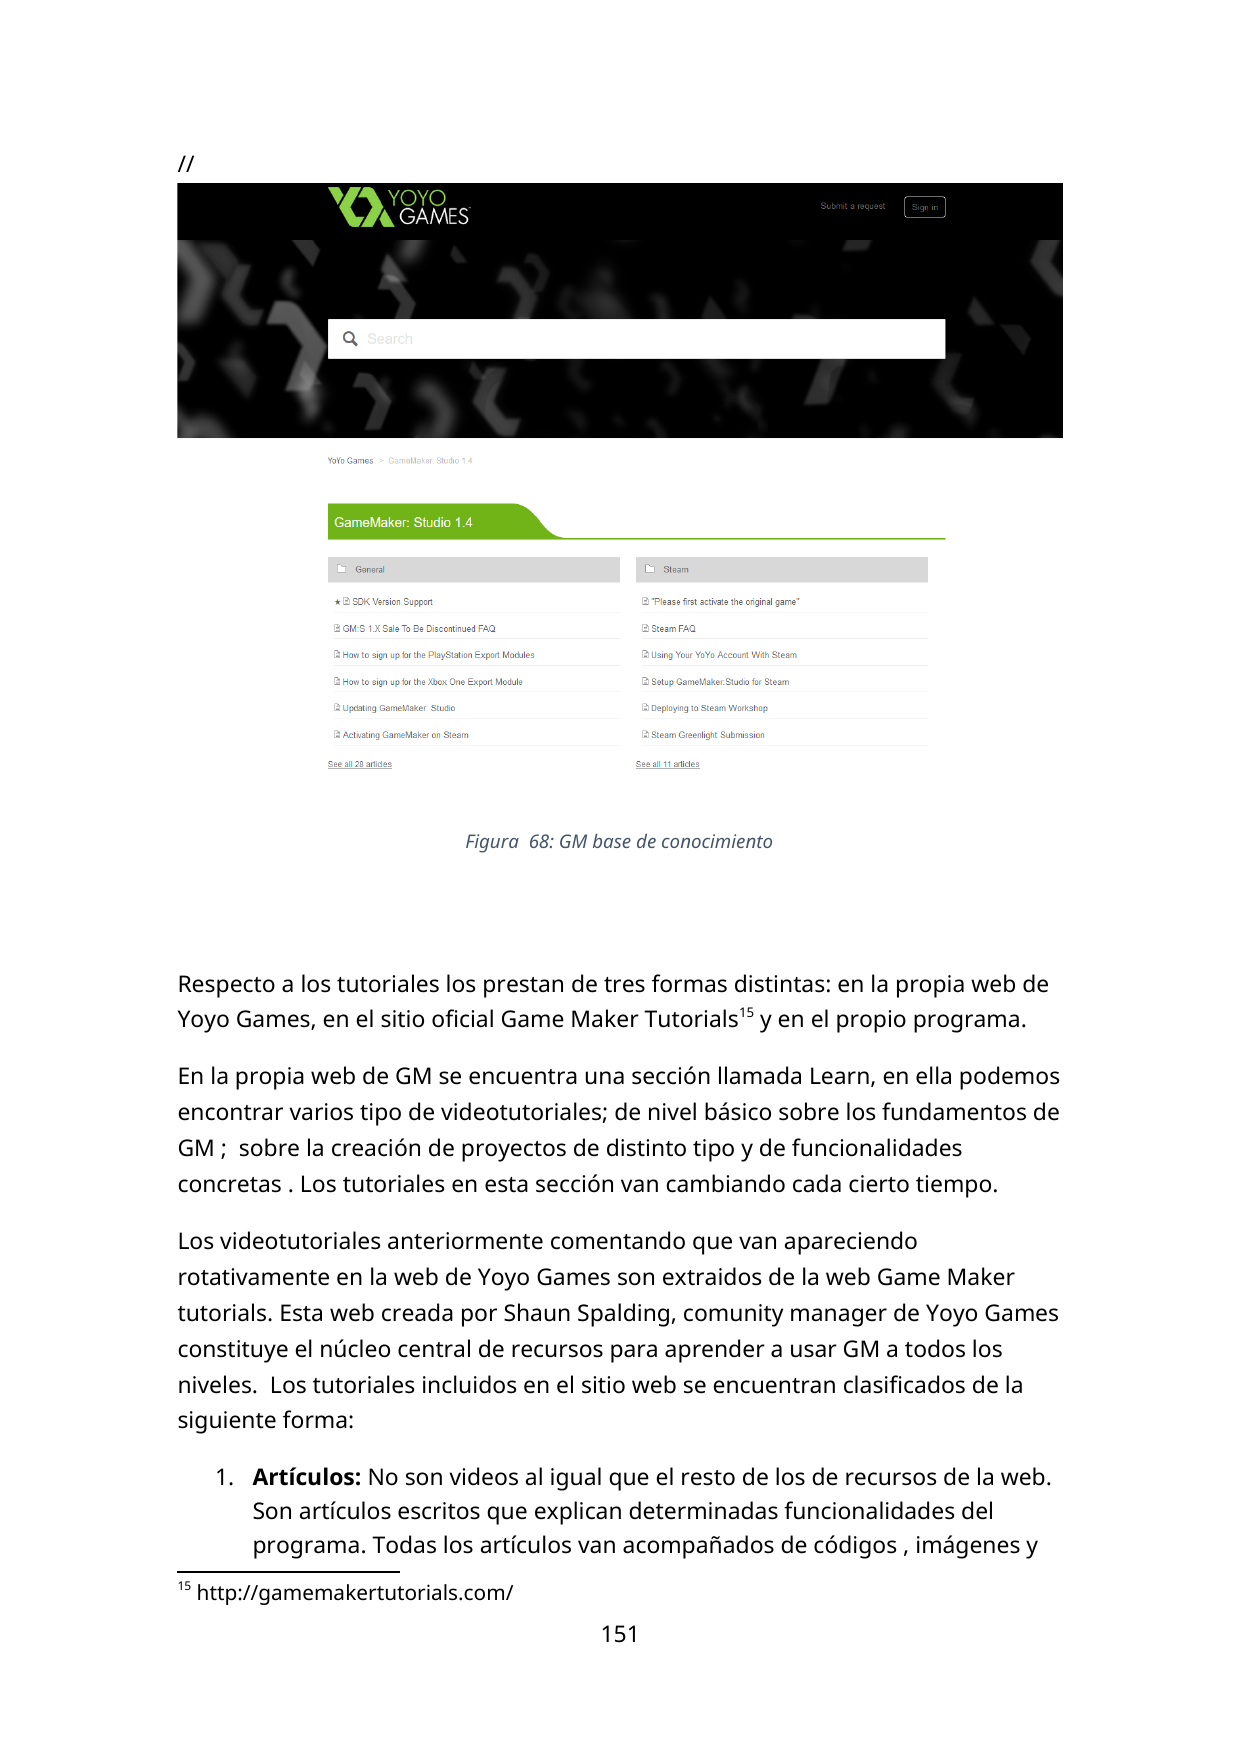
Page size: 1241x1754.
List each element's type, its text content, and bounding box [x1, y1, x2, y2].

text En la propia web de GM se encuentra una sección llamada Learn, en ella podemos encontrar varios tipo de videotutoriales; de nivel básico sobre los fundamentos de GM ; sobre la creación de proyectos de distinto tipo y de funcionalidades concretas . Los tutoriales en esta sección van cambiando cada cierto tiempo. [177, 1060, 1063, 1199]
text Respecto a los tutoriales los prestan de tres formas distintas: en la propia web de Yoyo Games, en el sitio oficial Game Maker Tutorials y en el propio programa. [177, 967, 1063, 1035]
text Los videotutoriales anteriormente comentando que van apareciendo rotativamente en la web de Yoyo Games son extraidos de la web Game Maker tutorials. Esta web creada por Shaun Spalding, comunity manager de Yoyo Games constituye el núcleo central de recursos para aprender a usar GM a todos los niveles. Los tutoriales incluidos en el sitio web se encuentran clasificados de la siguiente forma: [177, 1225, 1063, 1436]
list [215, 1461, 1063, 1560]
picture [177, 183, 1063, 778]
text // [177, 148, 1063, 183]
